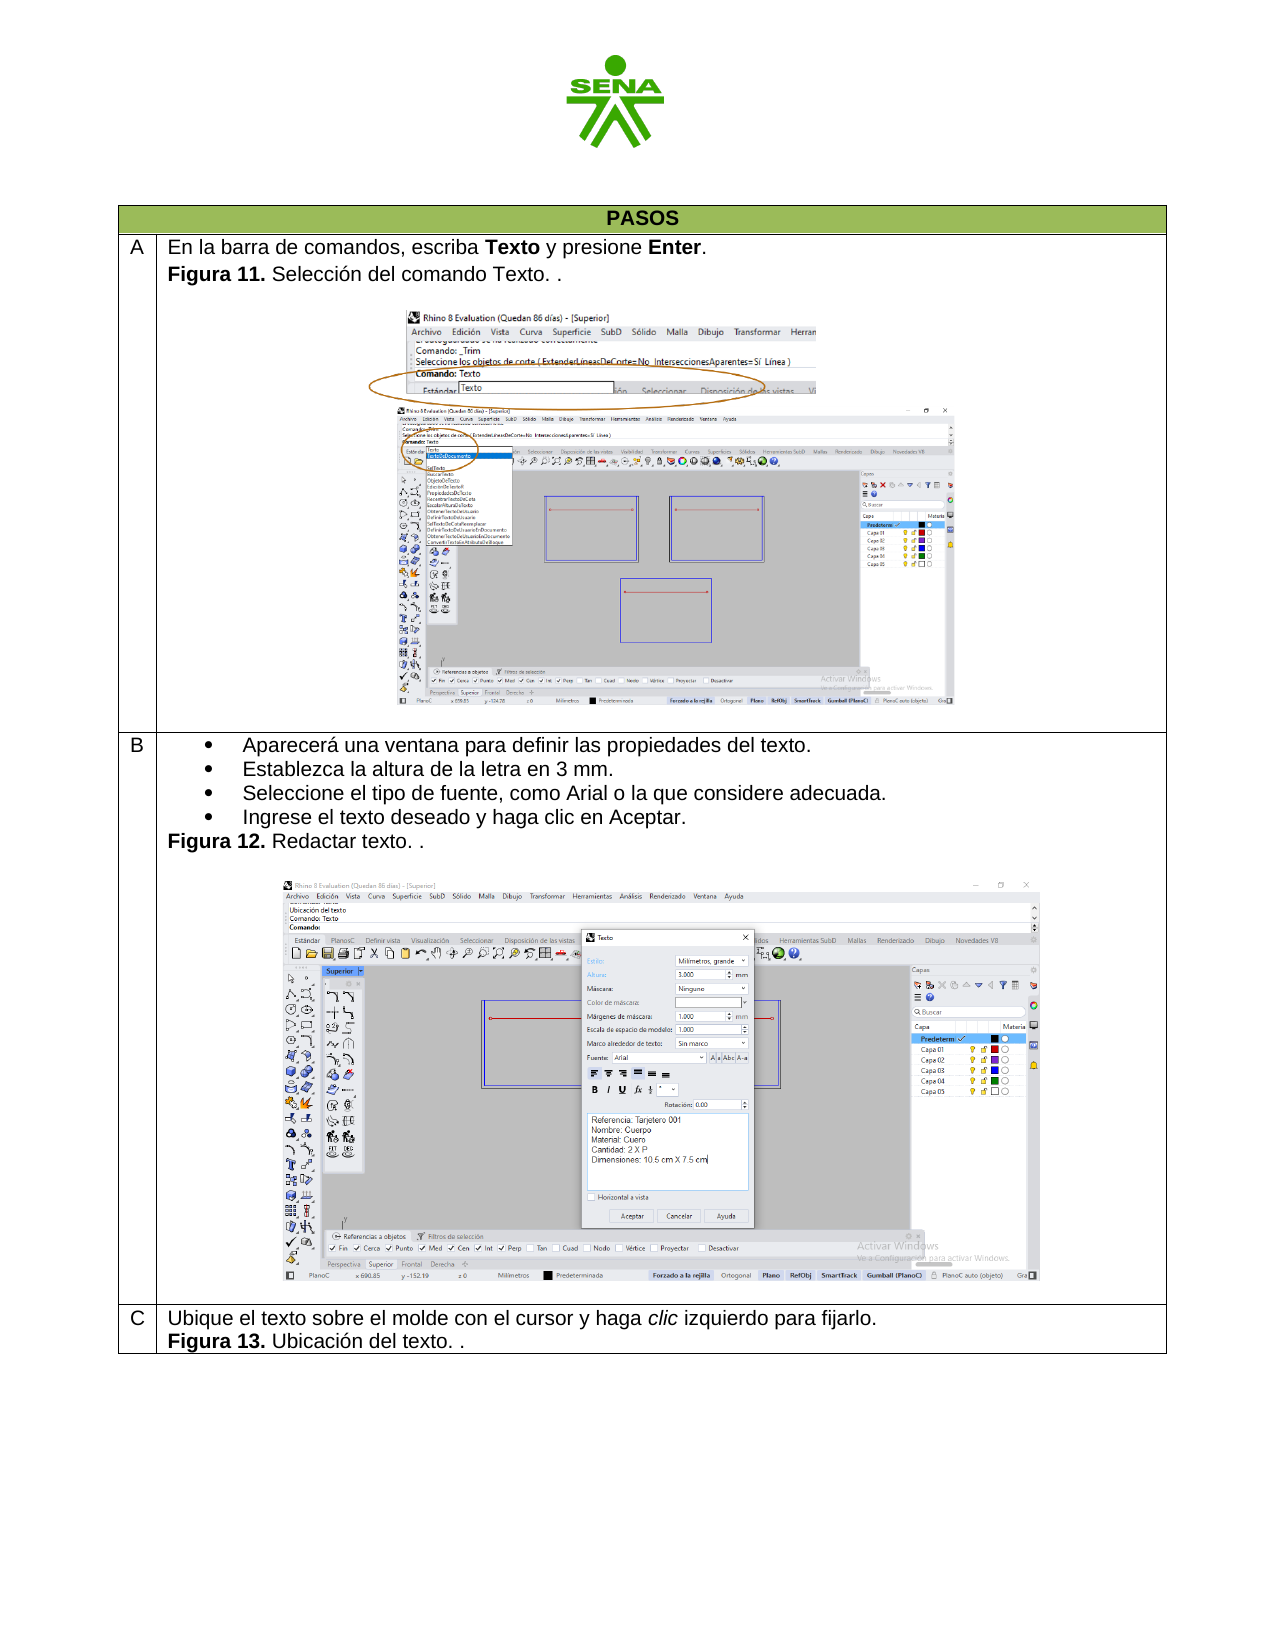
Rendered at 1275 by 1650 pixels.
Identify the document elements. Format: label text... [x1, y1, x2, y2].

table_cell En la barra de comandos, escriba Texto y presione Enter. Figura 11. Selección del comando Texto. . [157, 235, 1166, 732]
table_cell Aparecerá una ventana para definir las propiedades del texto. Establezca la altura de la letra en 3 mm. Seleccione el tipo de fuente, como Arial o la que considere adecuada. Ingrese el texto deseado y haga clic en Aceptar. Figura 12. Redactar texto. . [157, 733, 1166, 1304]
table_cell C [119, 1305, 156, 1353]
picture [566, 55, 664, 148]
picture [282, 879, 1040, 1281]
table_cell Ubique el texto sobre el molde con el cursor y haga clic izquierdo para fijarlo. Figura 13. Ubicación del texto. . [157, 1305, 1166, 1353]
table_header PASOS [119, 206, 1166, 233]
table_cell B [119, 733, 156, 1304]
picture [368, 310, 955, 705]
table_cell A [119, 235, 156, 732]
